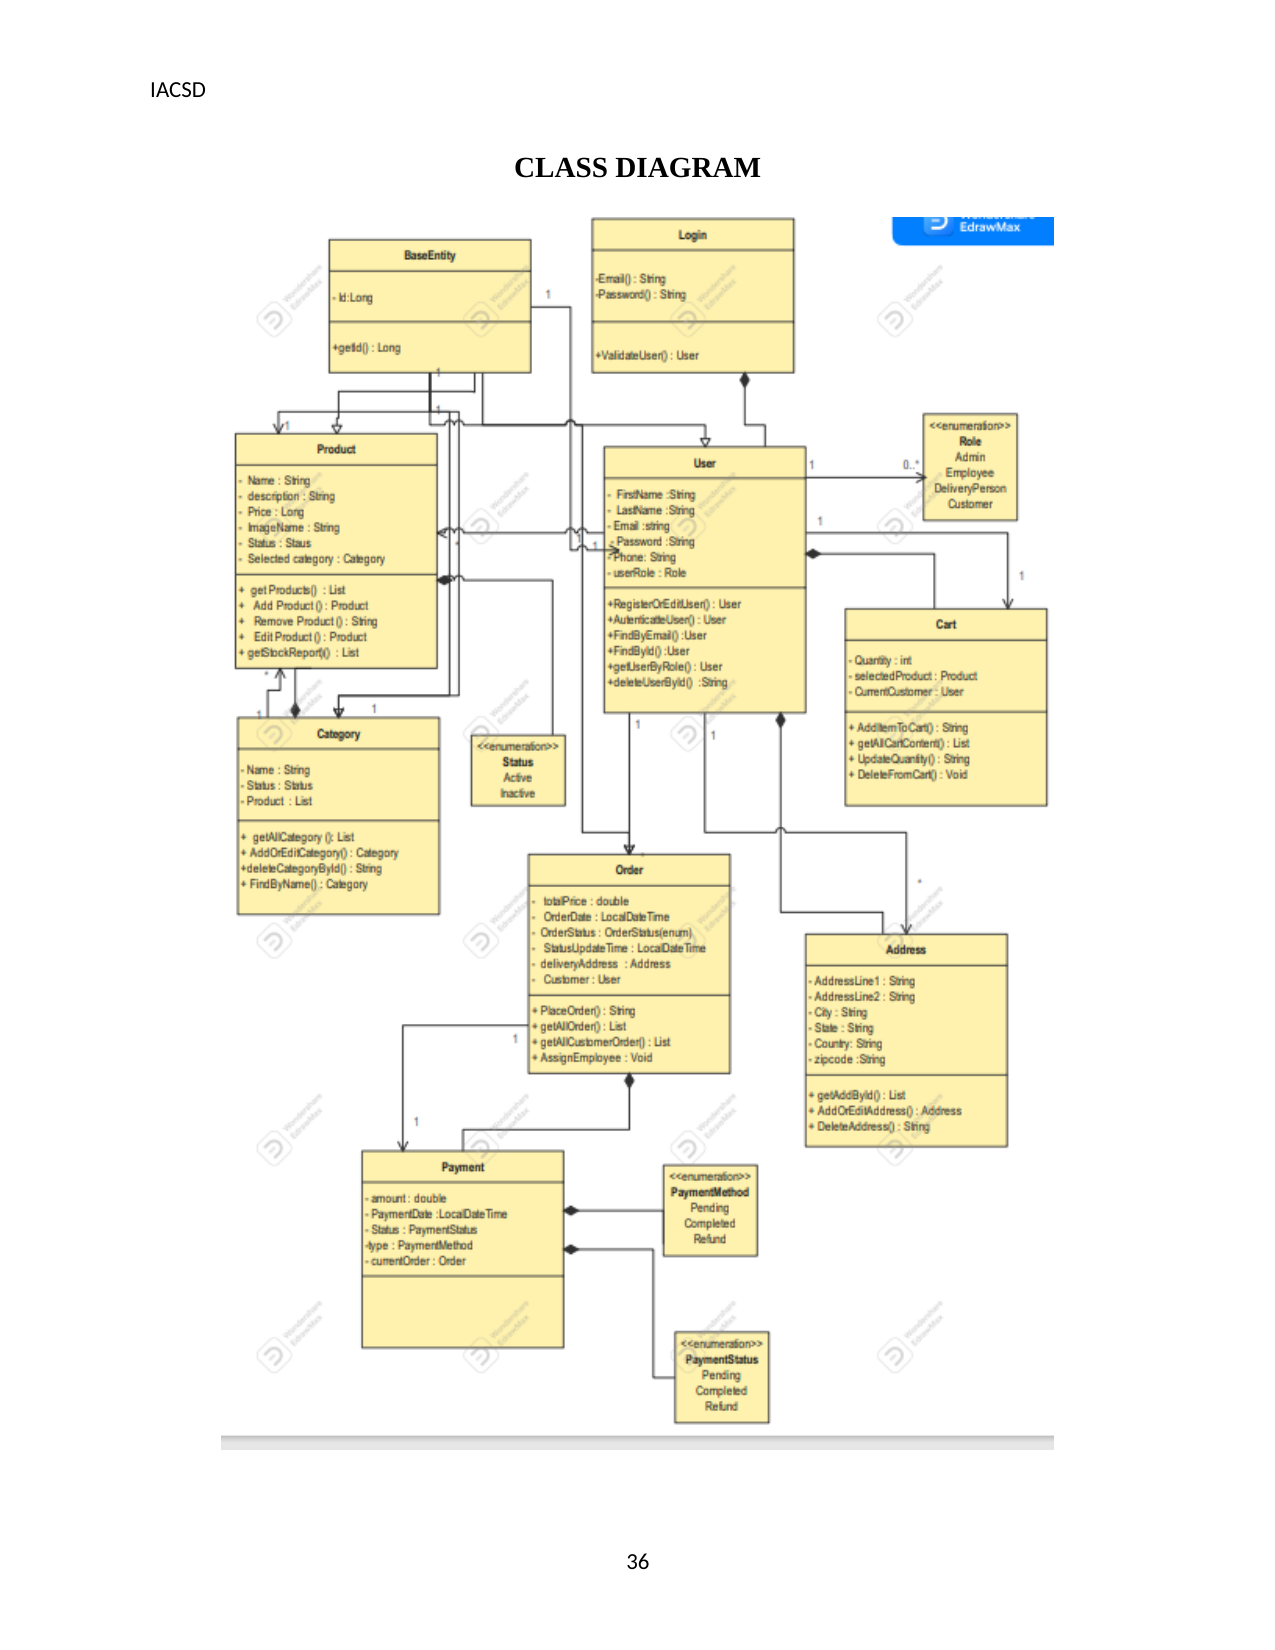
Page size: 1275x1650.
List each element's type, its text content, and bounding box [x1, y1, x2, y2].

text CLASS DIAGRAM [150, 150, 1125, 183]
picture [221, 217, 1054, 1450]
